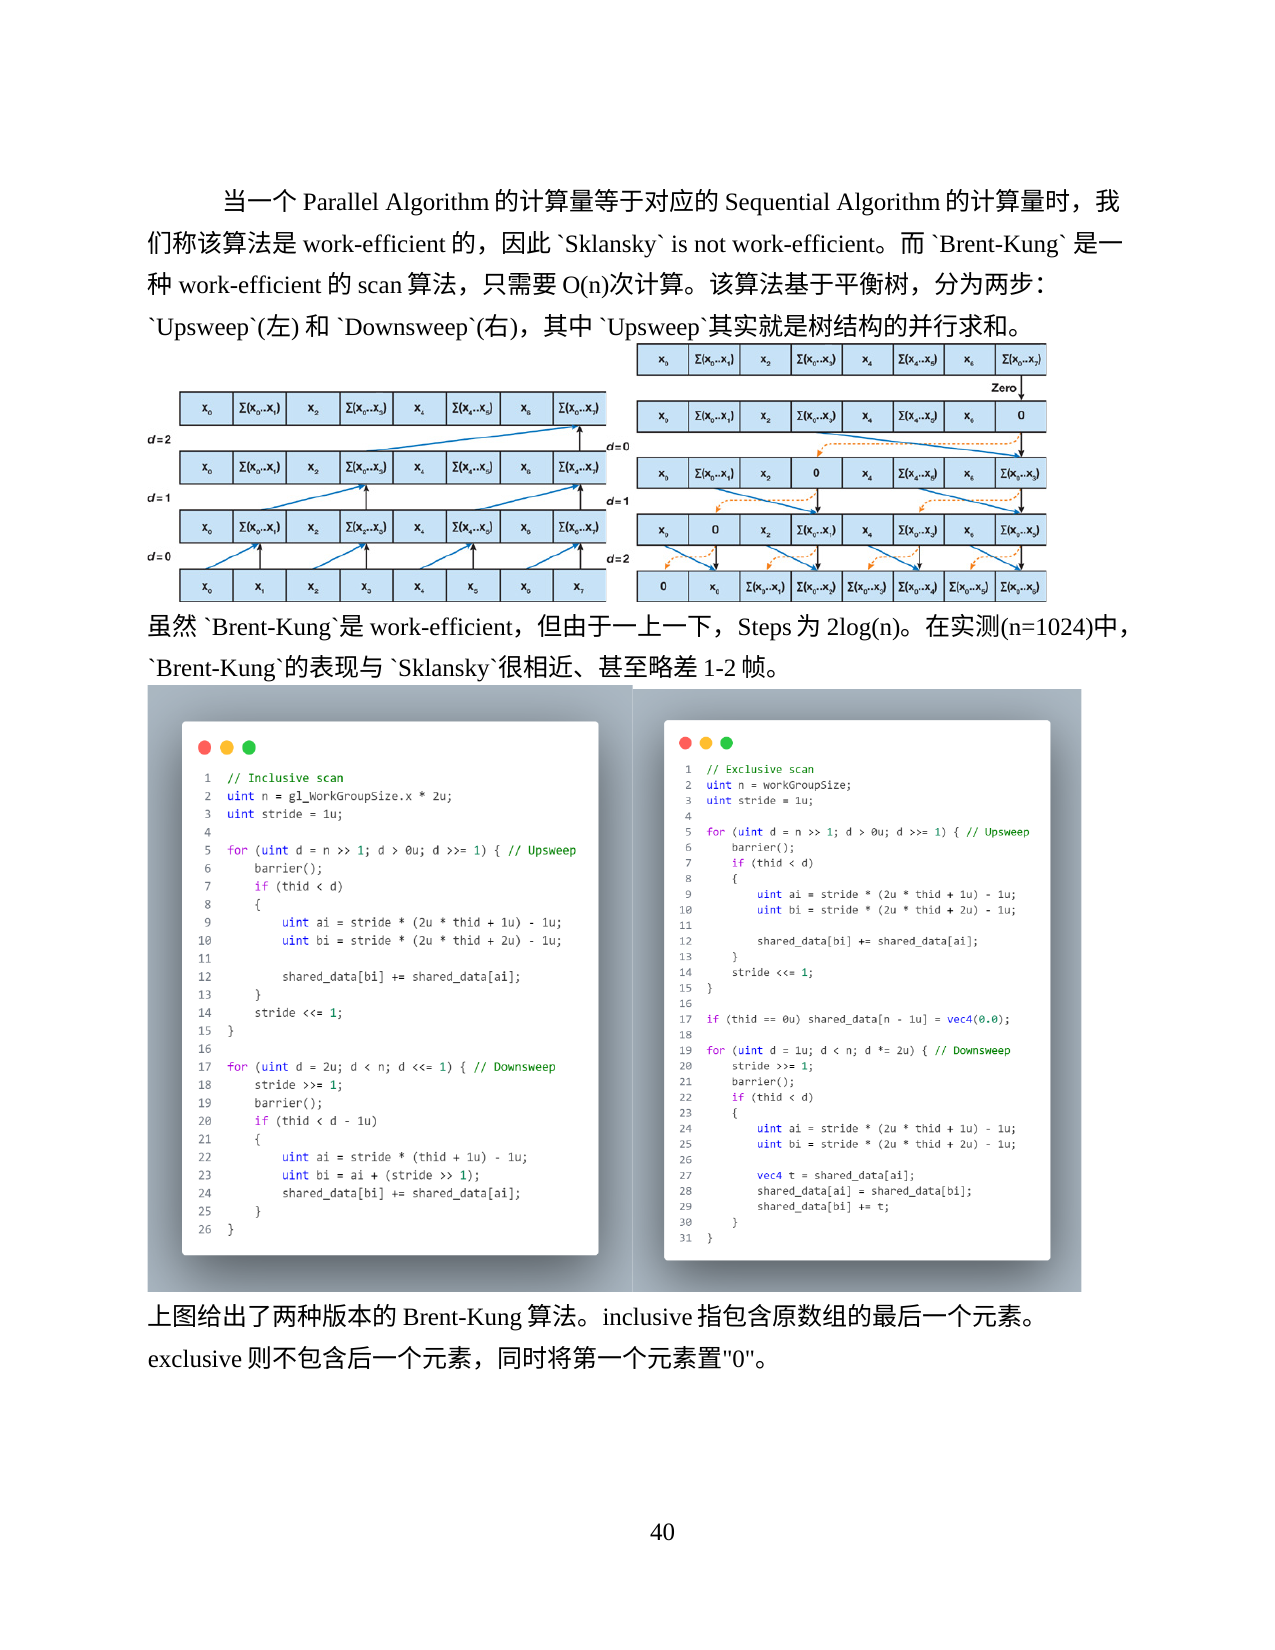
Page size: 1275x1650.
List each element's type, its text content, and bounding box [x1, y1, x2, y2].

picture [147, 685, 1082, 1292]
text 虽然 `Brent-Kung`是work-efficient，但由于一上一下，Steps为2log(n)。在实测(n=1024)中，`Brent-Kung`的表现与 `Sklansky`很相近、甚至略差1-2帧。 [148, 602, 1127, 685]
picture [147, 343, 1047, 602]
text 当一个Parallel Algorithm的计算量等于对应的Sequential Algorithm的计算量时，我们称该算法是work-efficient的，因此 `Sklansky` is not work-efficient。而 `Brent-Kung` 是一种 work-efficient 的scan算法，只需要O(n)次计算。该算法基于平衡树，分为两步：`Upsweep`(左) 和 `Downsweep`(右)，其中 `Upsweep`其实就是树结构的并行求和。 [148, 177, 1127, 344]
text 上图给出了两种版本的Brent-Kung算法。inclusive指包含原数组的最后一个元素。exclusive则不包含后一个元素，同时将第一个元素置"0"。 [148, 1292, 1127, 1375]
